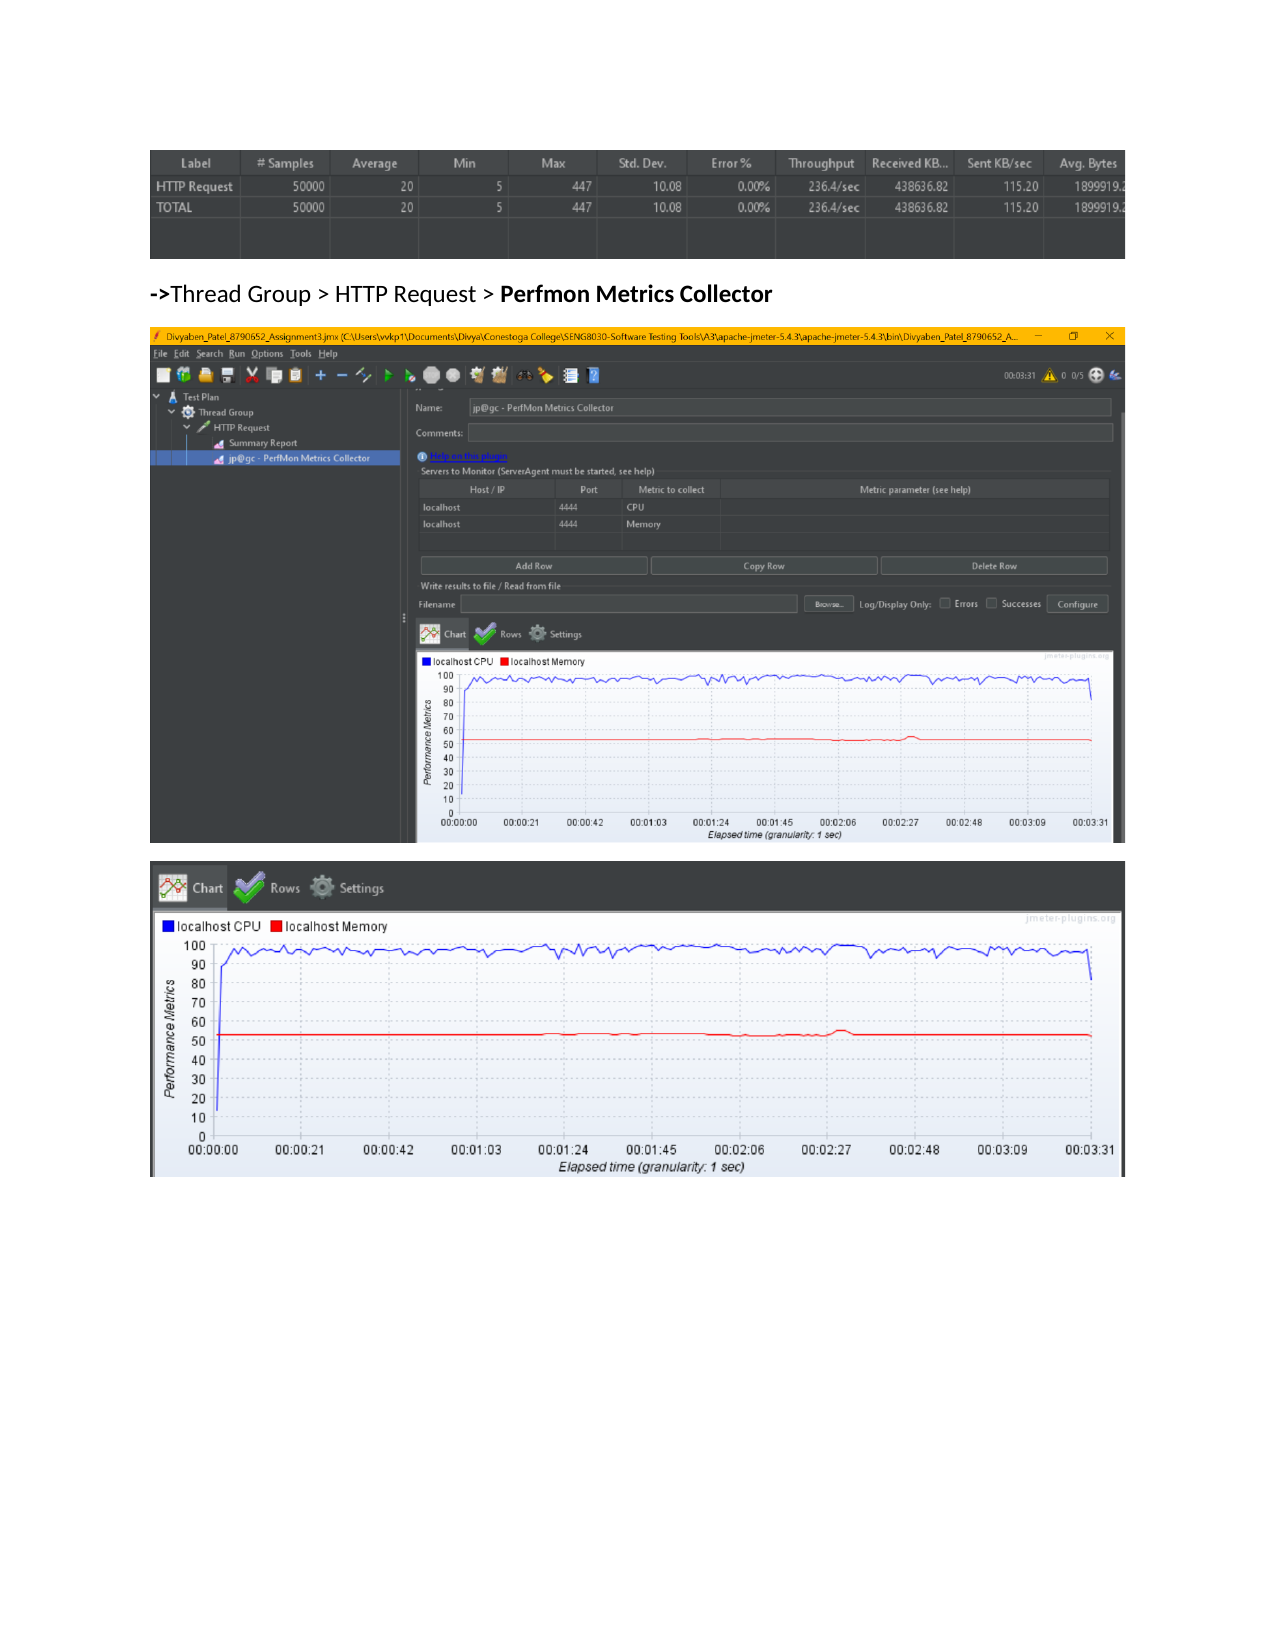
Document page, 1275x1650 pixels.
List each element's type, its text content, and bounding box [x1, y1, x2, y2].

text ->Thread Group > HTTP Request > Perfmon Metrics Collector [150, 278, 1125, 308]
picture [150, 150, 1125, 259]
picture [150, 861, 1125, 1177]
picture [150, 327, 1125, 843]
